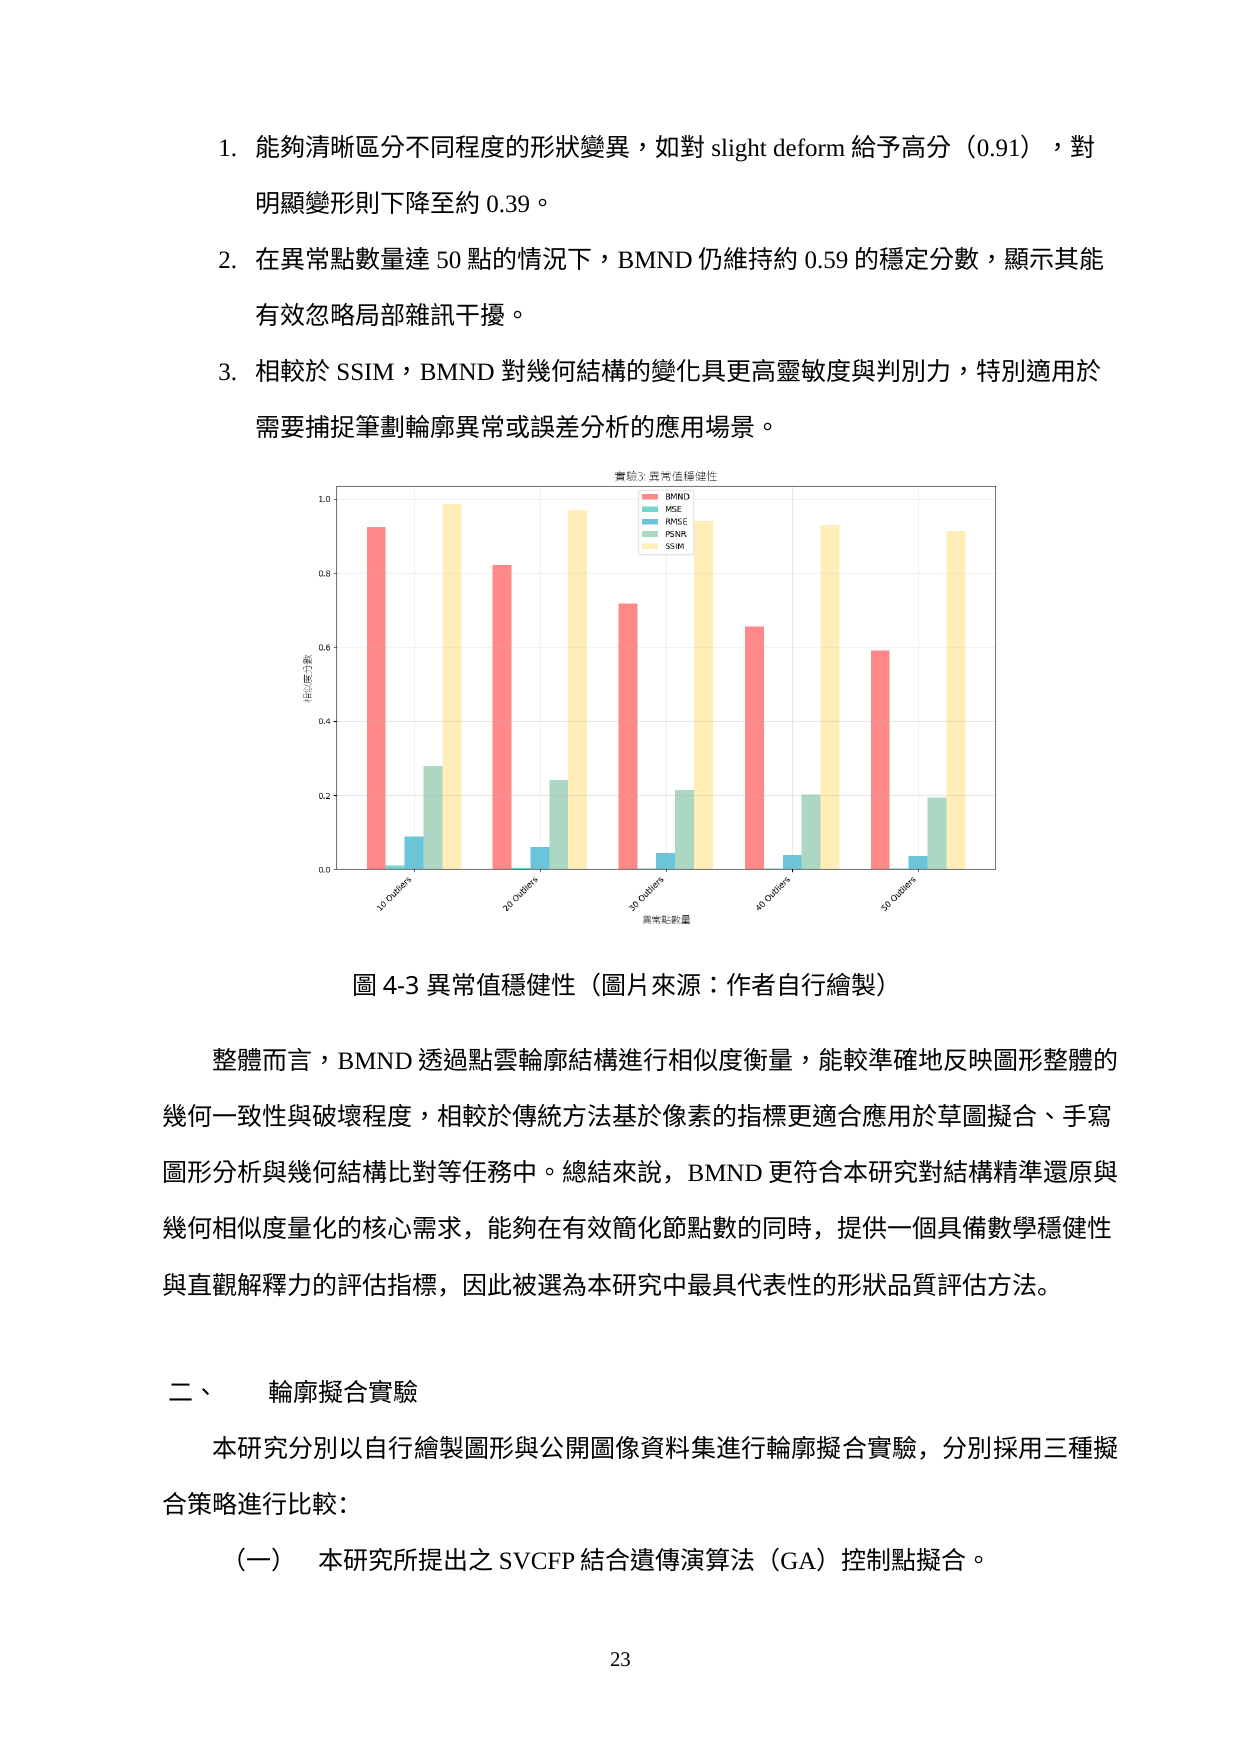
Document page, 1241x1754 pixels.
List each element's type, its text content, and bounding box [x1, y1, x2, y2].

list 輪廓擬合實驗 [168, 1372, 1122, 1409]
text 本研究分別以自行繪製圖形與公開圖像資料集進行輪廓擬合實驗，分別採用三種擬合策略進行比較： [162, 1428, 1122, 1521]
picture [295, 462, 1004, 928]
list 能夠清晰區分不同程度的形狀變異，如對 slight deform 給予高分（0.91），對 明顯變形則下降至約 0.39。 [218, 127, 1122, 221]
text 整體而言，BMND 透過點雲輪廓結構進行相似度衡量，能較準確地反映圖形整體的幾何一致性與破壞程度，相較於傳統方法基於像素的指標更適合應用於草圖擬合、手寫圖形分析與幾何結構比對等任務中。總結來說，BMND 更符合本研究對結構精準還原與幾何相似度量化的核心需求，能夠在有效簡化節點數的同時，提供一個具備數學穩健性與直觀解釋力的評估指標，因此被選為本研究中最具代表性的形狀品質評估方法。 [162, 1039, 1122, 1302]
text 圖4-3 異常值穩健性（圖片來源：作者自行繪製） [118, 964, 1122, 1002]
list 在異常點數量達 50 點的情況下，BMND 仍維持約 0.59 的穩定分數，顯示其能有效忽略局部雜訊干擾。 [218, 239, 1122, 333]
list 相較於 SSIM，BMND 對幾何結構的變化具更高靈敏度與判別力，特別適用於需要捕捉筆劃輪廓異常或誤差分析的應用場景。 [218, 351, 1122, 444]
list 本研究所提出之 SVCFP結合遺傳演算法（GA）控制點擬合。 [222, 1539, 1122, 1577]
